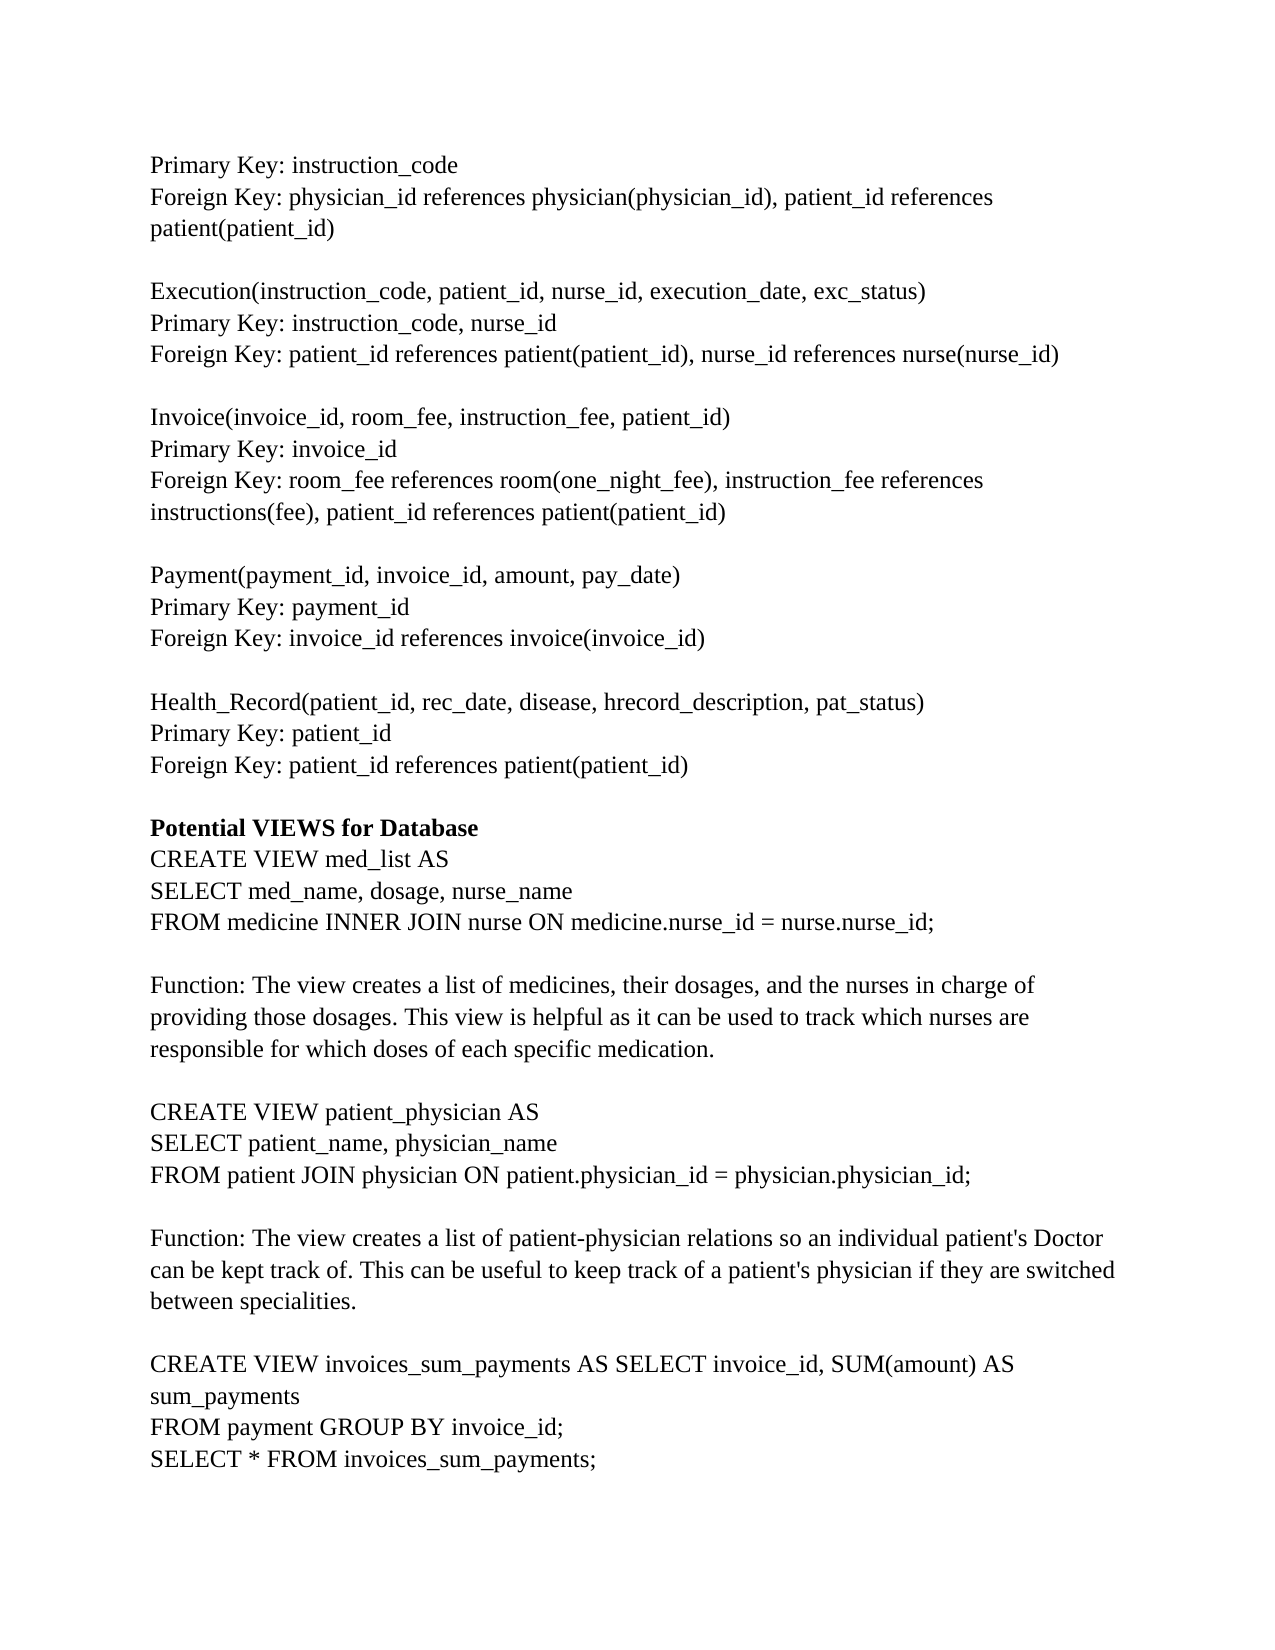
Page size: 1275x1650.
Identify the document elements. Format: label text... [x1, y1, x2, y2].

text Payment(payment_id, invoice_id, amount, pay_date) [150, 560, 1125, 589]
text Health_Record(patient_id, rec_date, disease, hrecord_description, pat_status) [150, 687, 1125, 715]
text SELECT patient_name, physician_name [150, 1128, 1125, 1157]
text Foreign Key: invoice_id references invoice(invoice_id) [150, 623, 1125, 652]
text FROM medicine INNER JOIN nurse ON medicine.nurse_id = nurse.nurse_id; [150, 907, 1125, 936]
text Primary Key: invoice_id [150, 434, 1125, 463]
text FROM payment GROUP BY invoice_id; [150, 1412, 1125, 1441]
text SELECT med_name, dosage, nurse_name [150, 876, 1125, 905]
text Function: The view creates a list of medicines, their dosages, and the nurses in charge of providing those dosages. This view is helpful as it can be used to track which nurses are responsible for which doses of each specific medication. [150, 971, 1125, 1062]
text Foreign Key: physician_id references physician(physician_id), patient_id references patient(patient_id) [150, 182, 1125, 242]
text Function: The view creates a list of patient-physician relations so an individual patient's Doctor can be kept track of. This can be useful to keep track of a patient's physician if they are switched between specialities. [150, 1223, 1125, 1315]
text CREATE VIEW med_list AS [150, 844, 1125, 873]
text Foreign Key: patient_id references patient(patient_id) [150, 750, 1125, 778]
text Primary Key: instruction_code [150, 150, 1125, 179]
text Primary Key: patient_id [150, 718, 1125, 747]
text Potential VIEWS for Database [150, 813, 1125, 842]
text Execution(instruction_code, patient_id, nurse_id, execution_date, exc_status) [150, 276, 1125, 305]
text Foreign Key: patient_id references patient(patient_id), nurse_id references nurse(nurse_id) [150, 339, 1125, 368]
text Primary Key: payment_id [150, 592, 1125, 621]
text Primary Key: instruction_code, nurse_id [150, 308, 1125, 337]
text CREATE VIEW invoices_sum_payments AS SELECT invoice_id, SUM(amount) AS sum_payments [150, 1349, 1125, 1410]
text CREATE VIEW patient_physician AS [150, 1097, 1125, 1126]
text SELECT * FROM invoices_sum_payments; [150, 1444, 1125, 1473]
text Invoice(invoice_id, room_fee, instruction_fee, patient_id) [150, 402, 1125, 431]
text Foreign Key: room_fee references room(one_night_fee), instruction_fee references instructions(fee), patient_id references patient(patient_id) [150, 466, 1125, 526]
text FROM patient JOIN physician ON patient.physician_id = physician.physician_id; [150, 1160, 1125, 1189]
